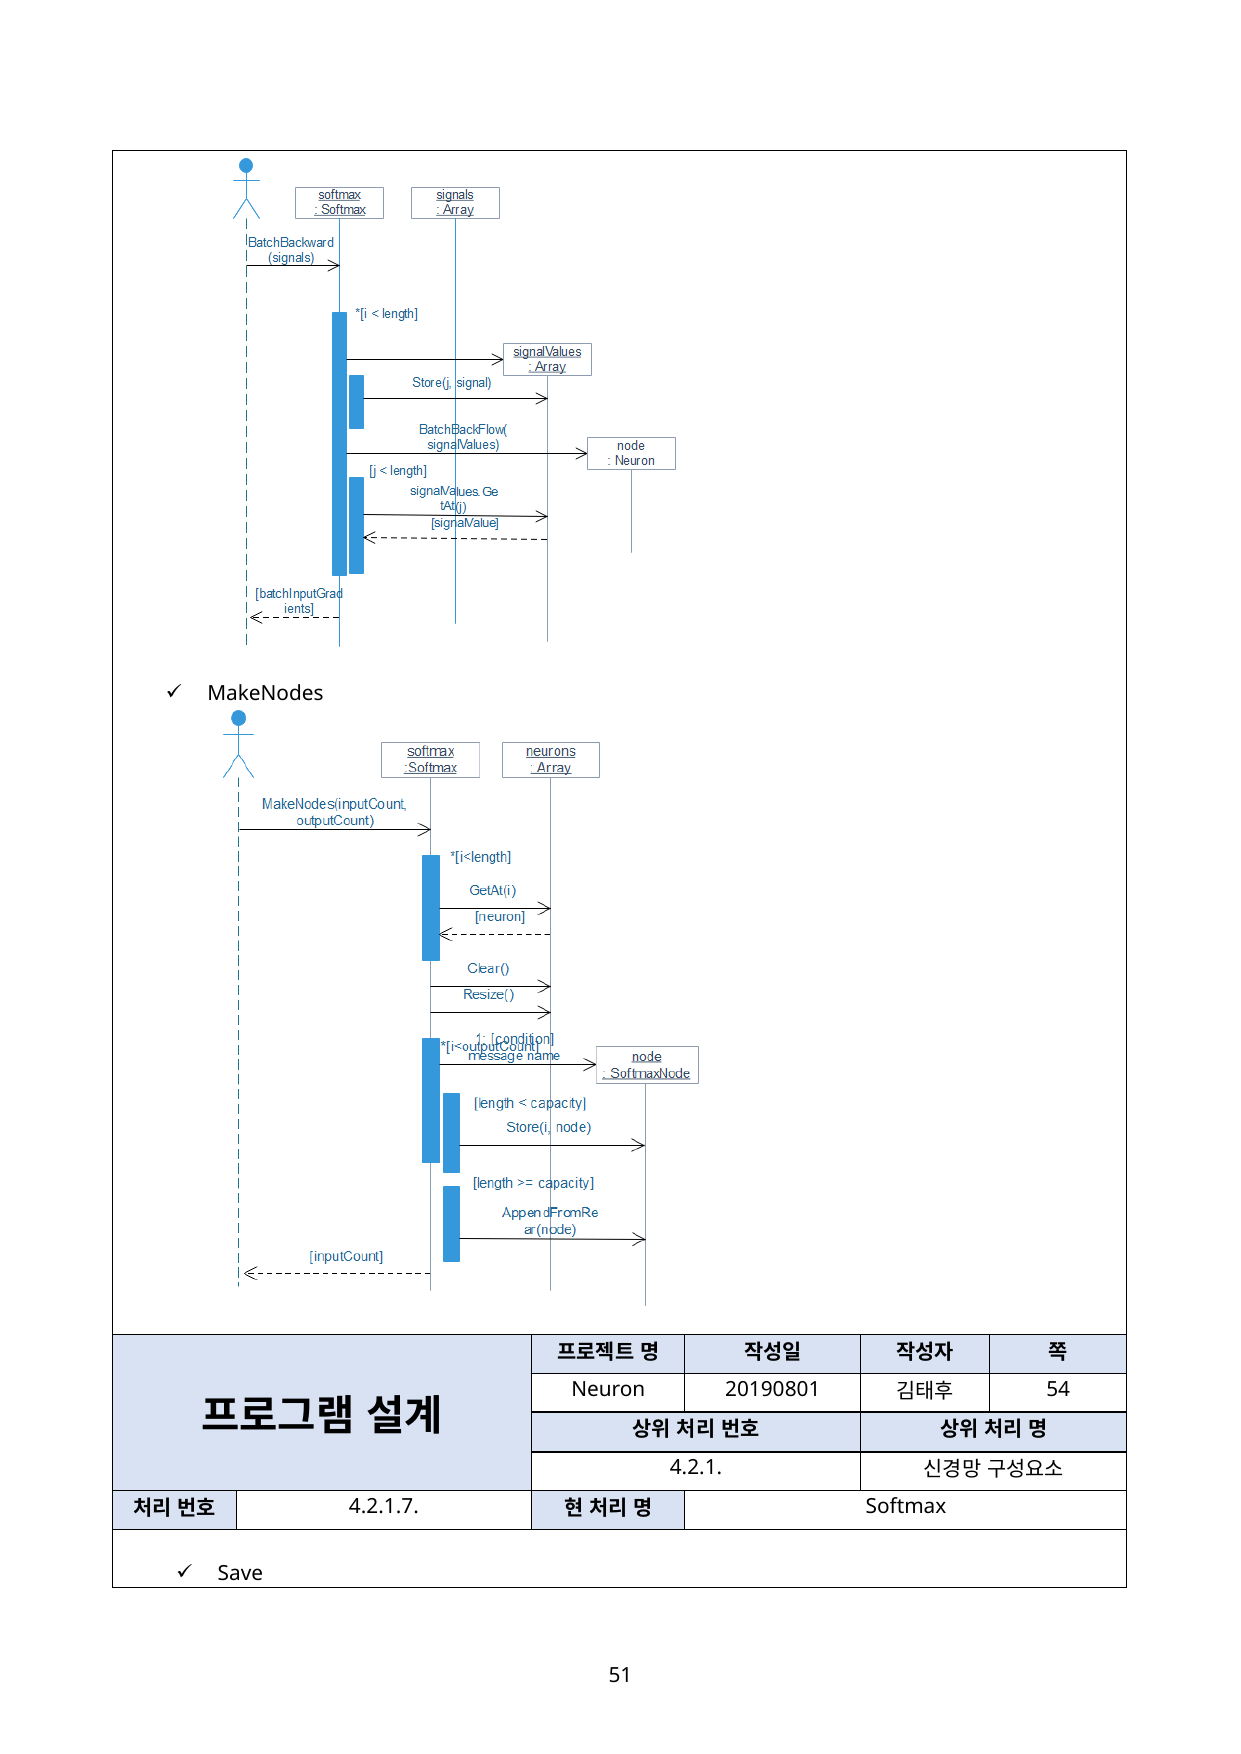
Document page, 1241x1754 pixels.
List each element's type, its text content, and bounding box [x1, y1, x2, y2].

table_cell 신경망 구성요소 [861, 1453, 1126, 1490]
table_cell Save Load [113, 1530, 1126, 1587]
table_cell 작성자 [861, 1335, 989, 1373]
table_cell 상위 처리 번호 [532, 1413, 860, 1451]
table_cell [113, 151, 1126, 1334]
table_cell 처리 번호 [113, 1491, 236, 1529]
table_cell Neuron [532, 1374, 684, 1411]
table_cell 프로젝트 명 [532, 1335, 684, 1373]
table_cell Softmax [685, 1491, 1126, 1529]
table_cell 쪽 [990, 1335, 1126, 1373]
table_cell 4.2.1.7. [237, 1491, 531, 1529]
table_cell 상위 처리 명 [861, 1413, 1126, 1451]
table_cell 프로그램 설계 [113, 1335, 531, 1490]
table_cell 20190801 [685, 1374, 860, 1411]
table_cell 작성일 [685, 1335, 860, 1373]
table_cell 4.2.1. [532, 1453, 860, 1490]
picture [207, 706, 713, 1306]
table_cell 54 [990, 1374, 1126, 1411]
table_cell 김태후 [861, 1374, 989, 1411]
table_cell 현 처리 명 [532, 1491, 684, 1529]
picture [217, 151, 690, 650]
